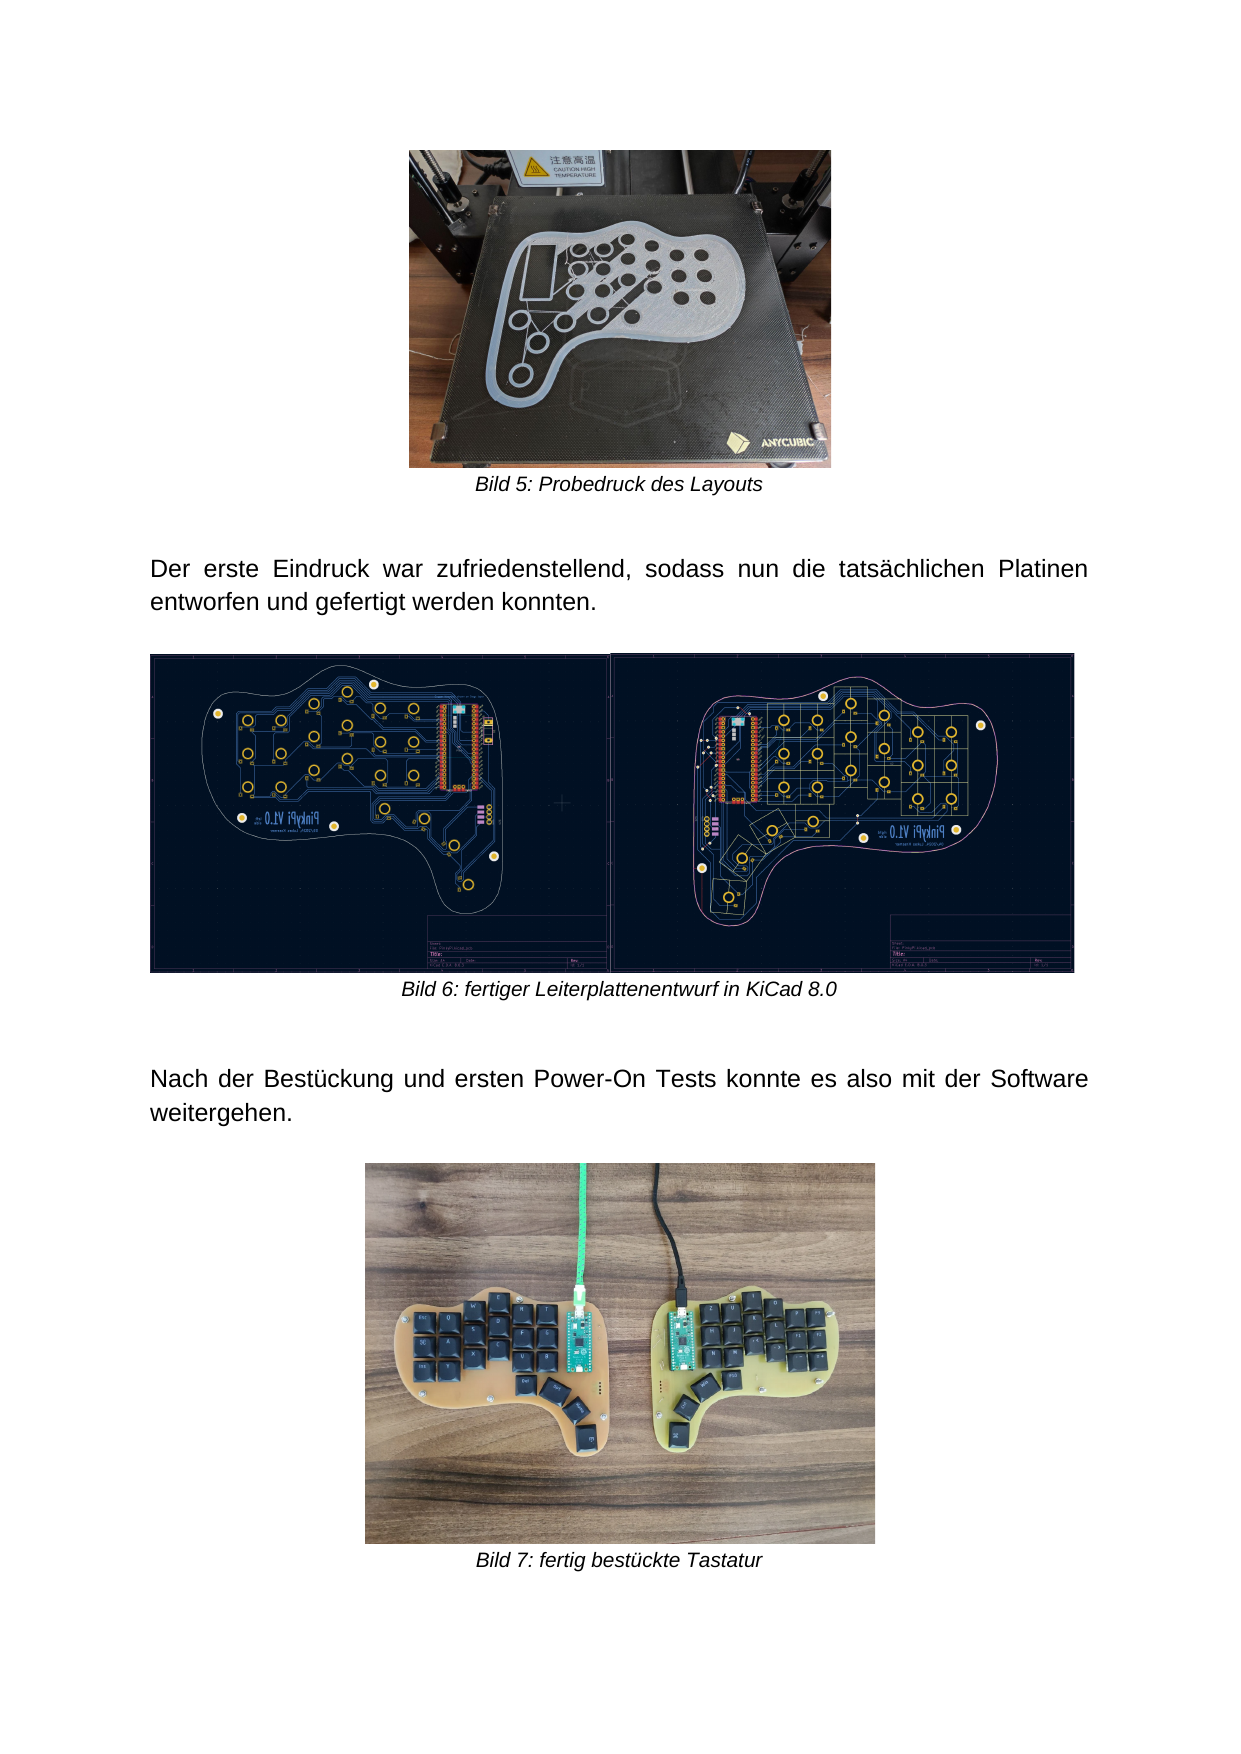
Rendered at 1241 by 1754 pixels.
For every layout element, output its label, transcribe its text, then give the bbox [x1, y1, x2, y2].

text Bild 6: fertiger Leiterplattenentwurf in KiCad 8.0 [150, 976, 1090, 1000]
picture [409, 150, 832, 468]
text Bild 5: Probedruck des Layouts [150, 472, 1090, 496]
picture [365, 1163, 876, 1544]
picture [150, 653, 1075, 973]
text Nach der Bestückung und ersten Power-On Tests konnte es also mit der Software weitergehen. [150, 1064, 1090, 1126]
text Der erste Eindruck war zufriedenstellend, sodass nun die tatsächlichen Platinen entworfen und gefertigt werden konnten. [150, 554, 1090, 616]
text Bild 7: fertig bestückte Tastatur [150, 1548, 1090, 1572]
